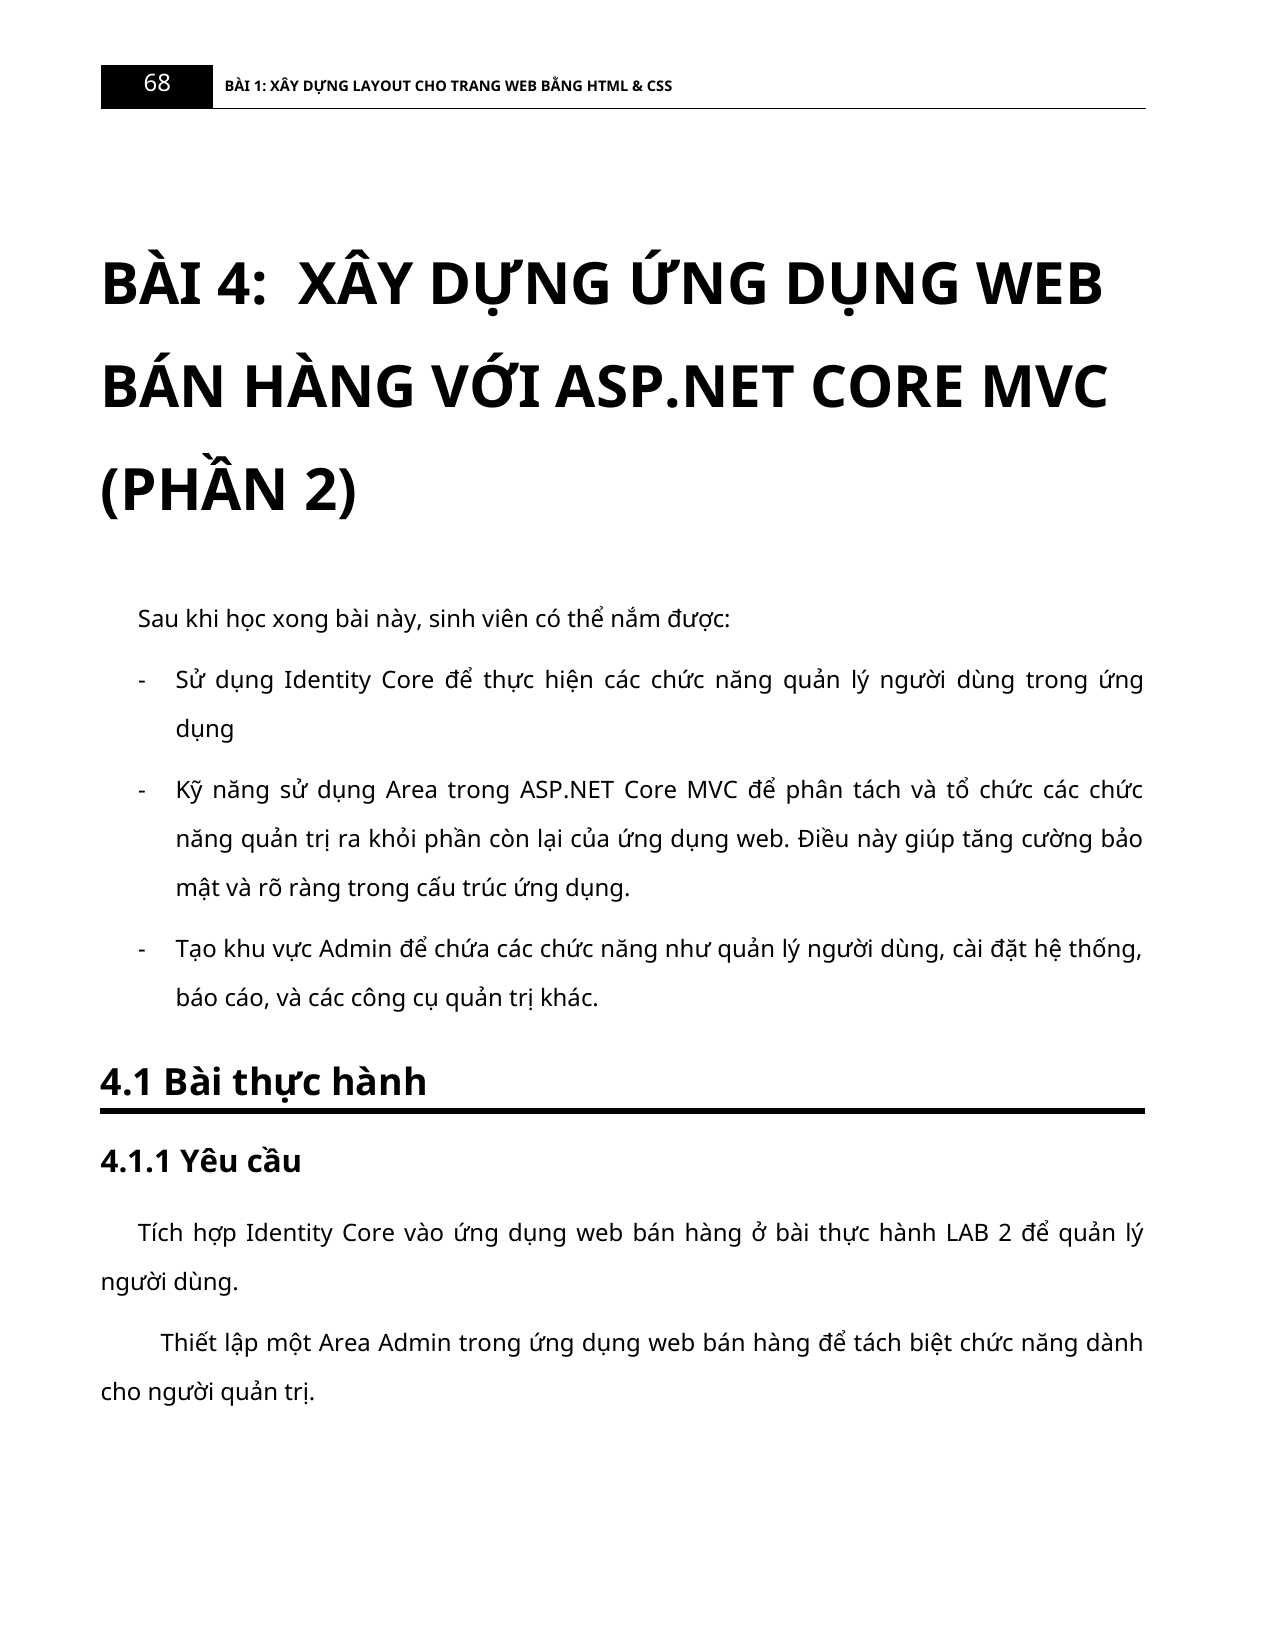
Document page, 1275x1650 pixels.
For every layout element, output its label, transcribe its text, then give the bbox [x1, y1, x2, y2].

text Tích hợp Identity Core vào ứng dụng web bán hàng ở bài thực hành LAB 2 để quản lý người dùng. [100, 1216, 1145, 1297]
text Tạo khu vực Admin để chứa các chức năng như quản lý người dùng, cài đặt hệ thống, báo cáo, và các công cụ quản trị khác. [138, 932, 1145, 1014]
subtitle Bài thực hành [100, 1055, 1145, 1108]
subtitle XÂY DỰNG ỨNG DỤNG WEB BÁN HÀNG VỚI ASP.NET CORE MVC (PHẦN 2) [100, 242, 1145, 528]
text Thiết lập một Area Admin trong ứng dụng web bán hàng để tách biệt chức năng dành cho người quản trị. [100, 1326, 1145, 1407]
subtitle Yêu cầu [100, 1139, 1145, 1182]
text Sau khi học xong bài này, sinh viên có thể nắm được: [100, 602, 1145, 634]
text Kỹ năng sử dụng Area trong ASP.NET Core MVC để phân tách và tổ chức các chức năng quản trị ra khỏi phần còn lại của ứng dụng web. Điều này giúp tăng cường bảo mật và rõ ràng trong cấu trúc ứng dụng. [138, 773, 1145, 903]
text Sử dụng Identity Core để thực hiện các chức năng quản lý người dùng trong ứng dụng [138, 663, 1145, 744]
